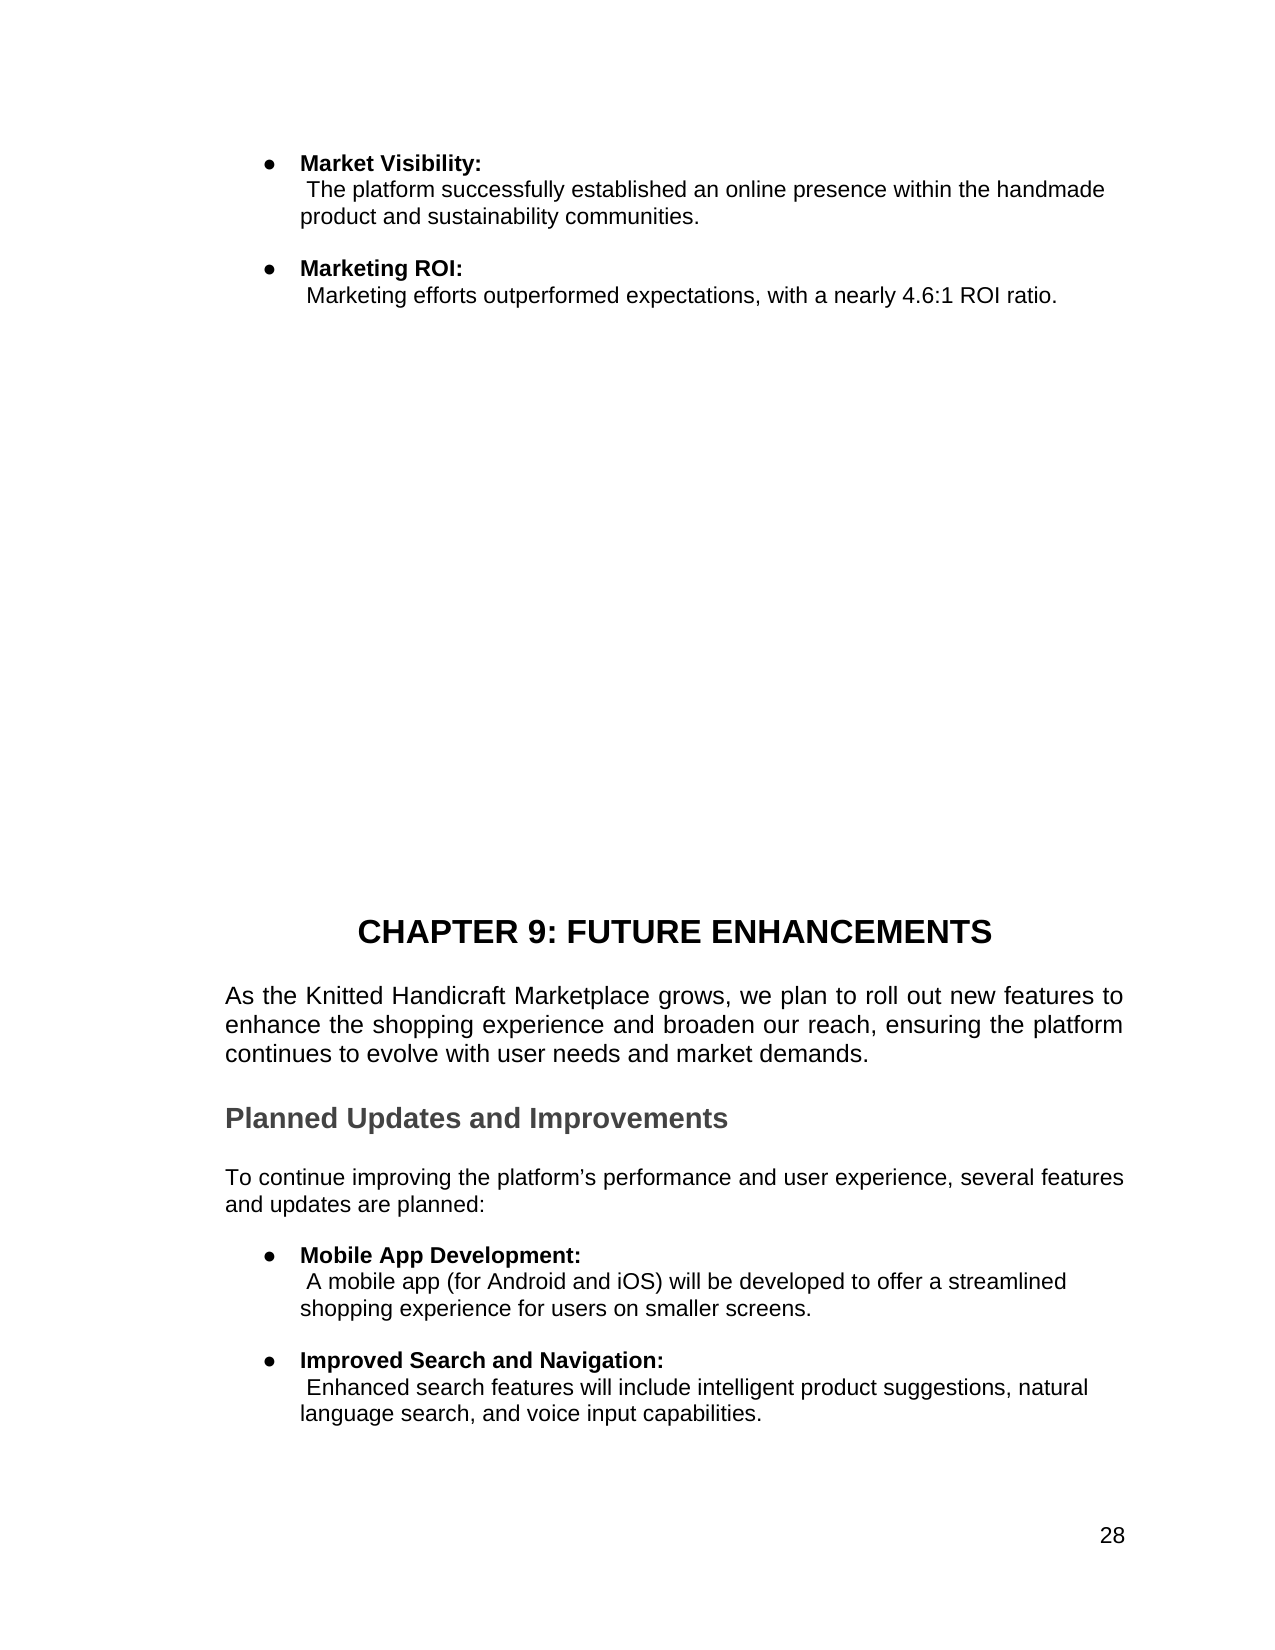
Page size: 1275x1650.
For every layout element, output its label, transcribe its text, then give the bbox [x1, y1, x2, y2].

text As the Knitted Handicraft Marketplace grows, we plan to roll out new features to enhance the shopping experience and broaden our reach, ensuring the platform continues to evolve with user needs and market demands. [225, 981, 1125, 1067]
list Marketing ROI: Marketing efforts outperformed expectations, with a nearly 4.6:1 ROI ratio. [262, 255, 1125, 334]
subtitle CHAPTER 9: FUTURE ENHANCEMENTS [225, 912, 1125, 950]
list Improved Search and Navigation: Enhanced search features will include intelligent product suggestions, natural language search, and voice input capabilities. [262, 1347, 1125, 1453]
text To continue improving the platform’s performance and user experience, several features and updates are planned: [225, 1164, 1125, 1217]
list Mobile App Development: A mobile app (for Android and iOS) will be developed to offer a streamlined shopping experience for users on smaller screens. [262, 1242, 1125, 1347]
list Market Visibility: The platform successfully established an online presence within the handmade product and sustainability communities. [262, 150, 1125, 255]
subtitle Planned Updates and Improvements [225, 1101, 1125, 1134]
